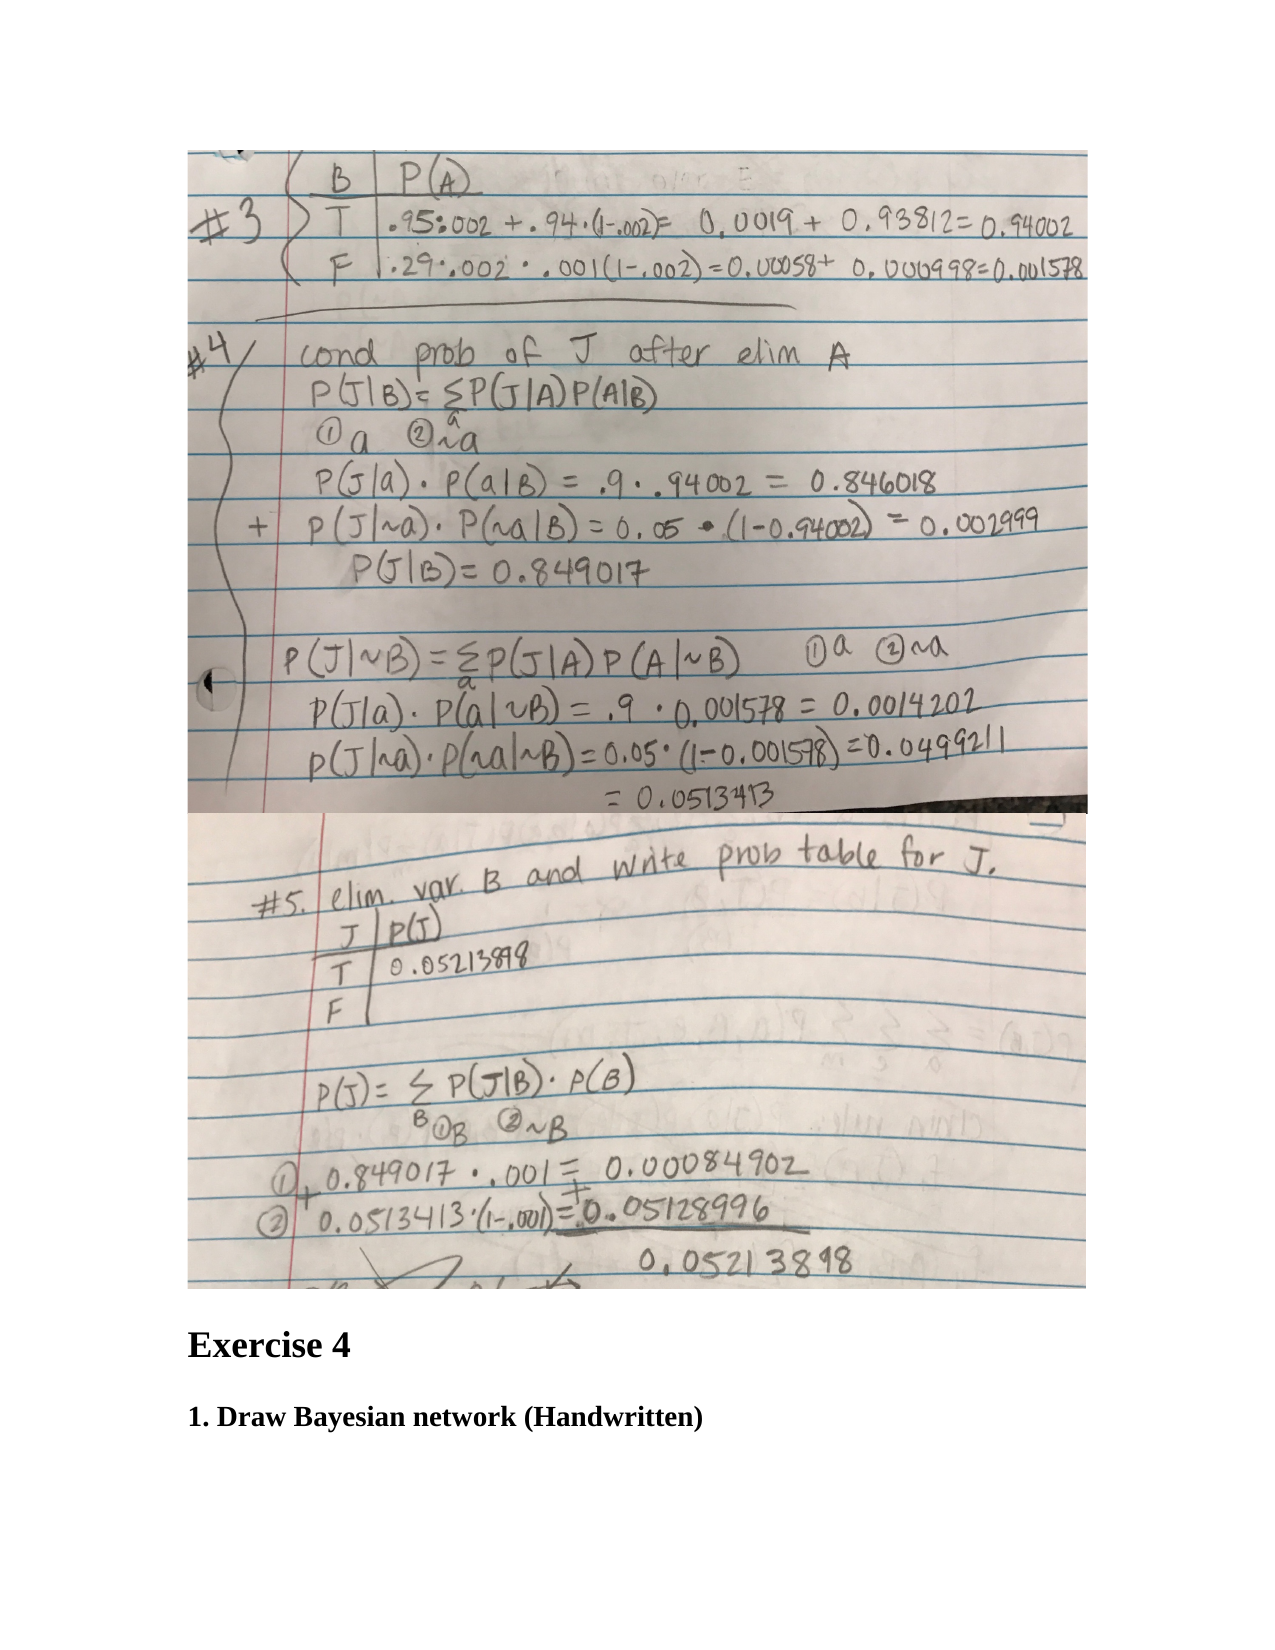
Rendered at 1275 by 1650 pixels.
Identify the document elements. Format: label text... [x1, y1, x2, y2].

text Exercise 4 [187, 1322, 1087, 1365]
text 1. Draw Bayesian network (Handwritten) [187, 1399, 1087, 1432]
picture [187, 150, 1088, 1289]
